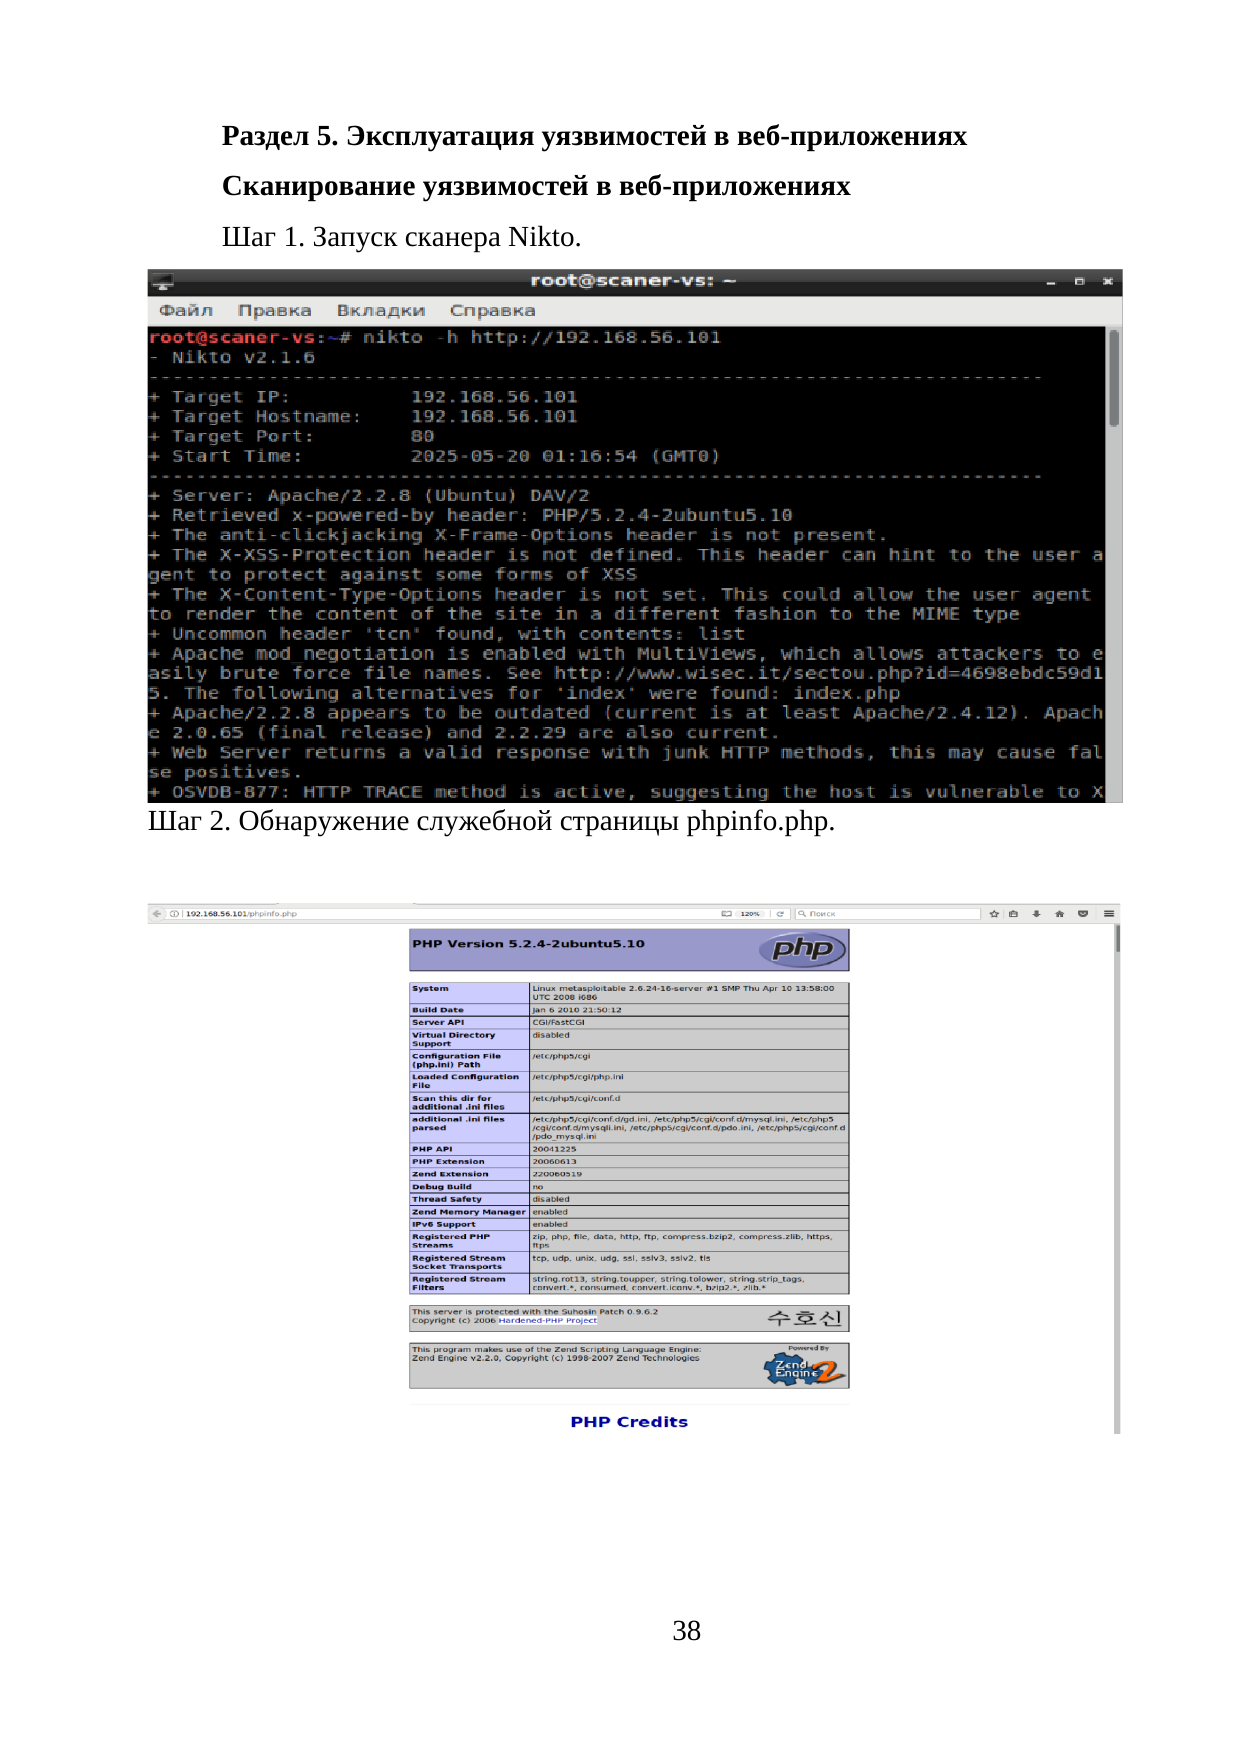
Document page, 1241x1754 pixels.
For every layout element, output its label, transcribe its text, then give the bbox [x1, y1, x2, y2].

picture [147, 269, 1123, 803]
text Шаг 1. Запуск сканера Nikto. [148, 219, 1152, 252]
subtitle Раздел 5. Эксплуатация уязвимостей в веб-приложениях [148, 118, 1152, 152]
text Сканирование уязвимостей в веб-приложениях [148, 168, 1152, 202]
picture [147, 903, 1121, 1434]
